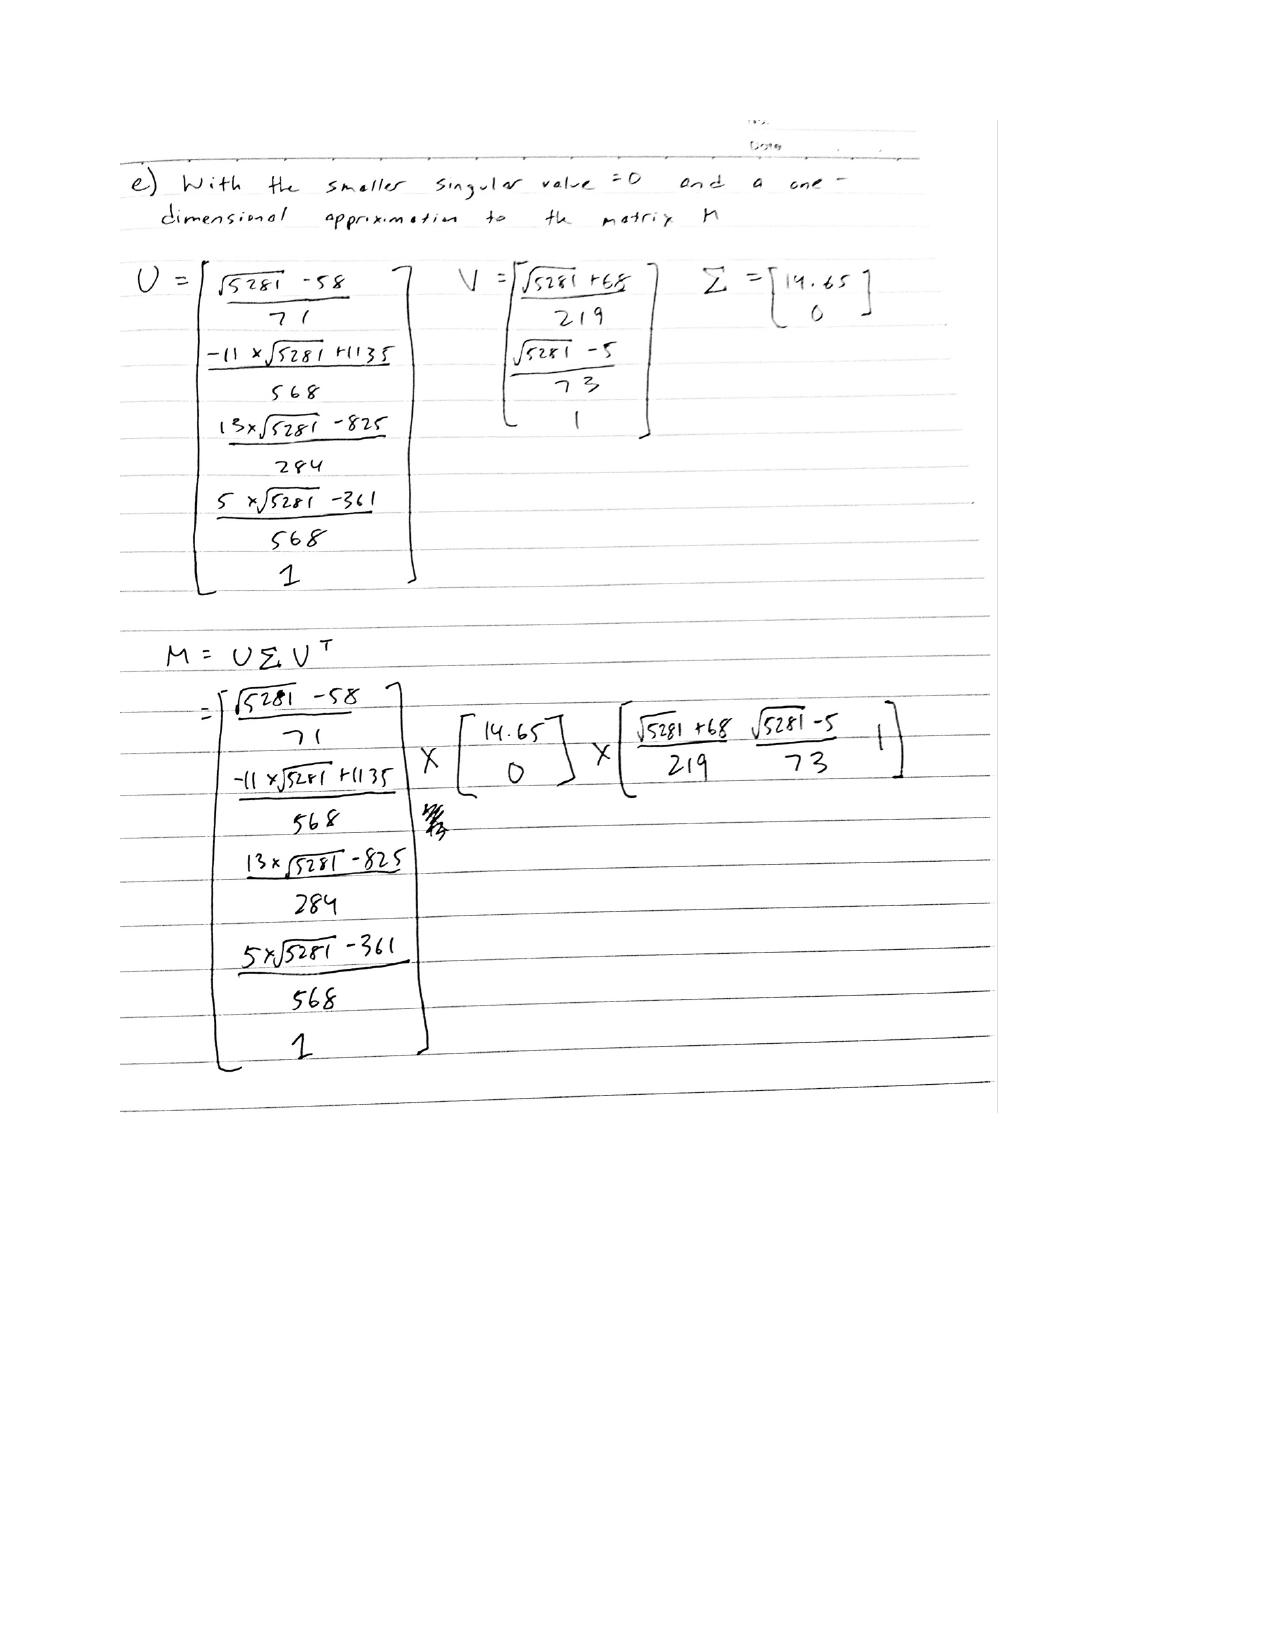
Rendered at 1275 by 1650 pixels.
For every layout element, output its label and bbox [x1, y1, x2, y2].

picture [120, 120, 998, 1113]
